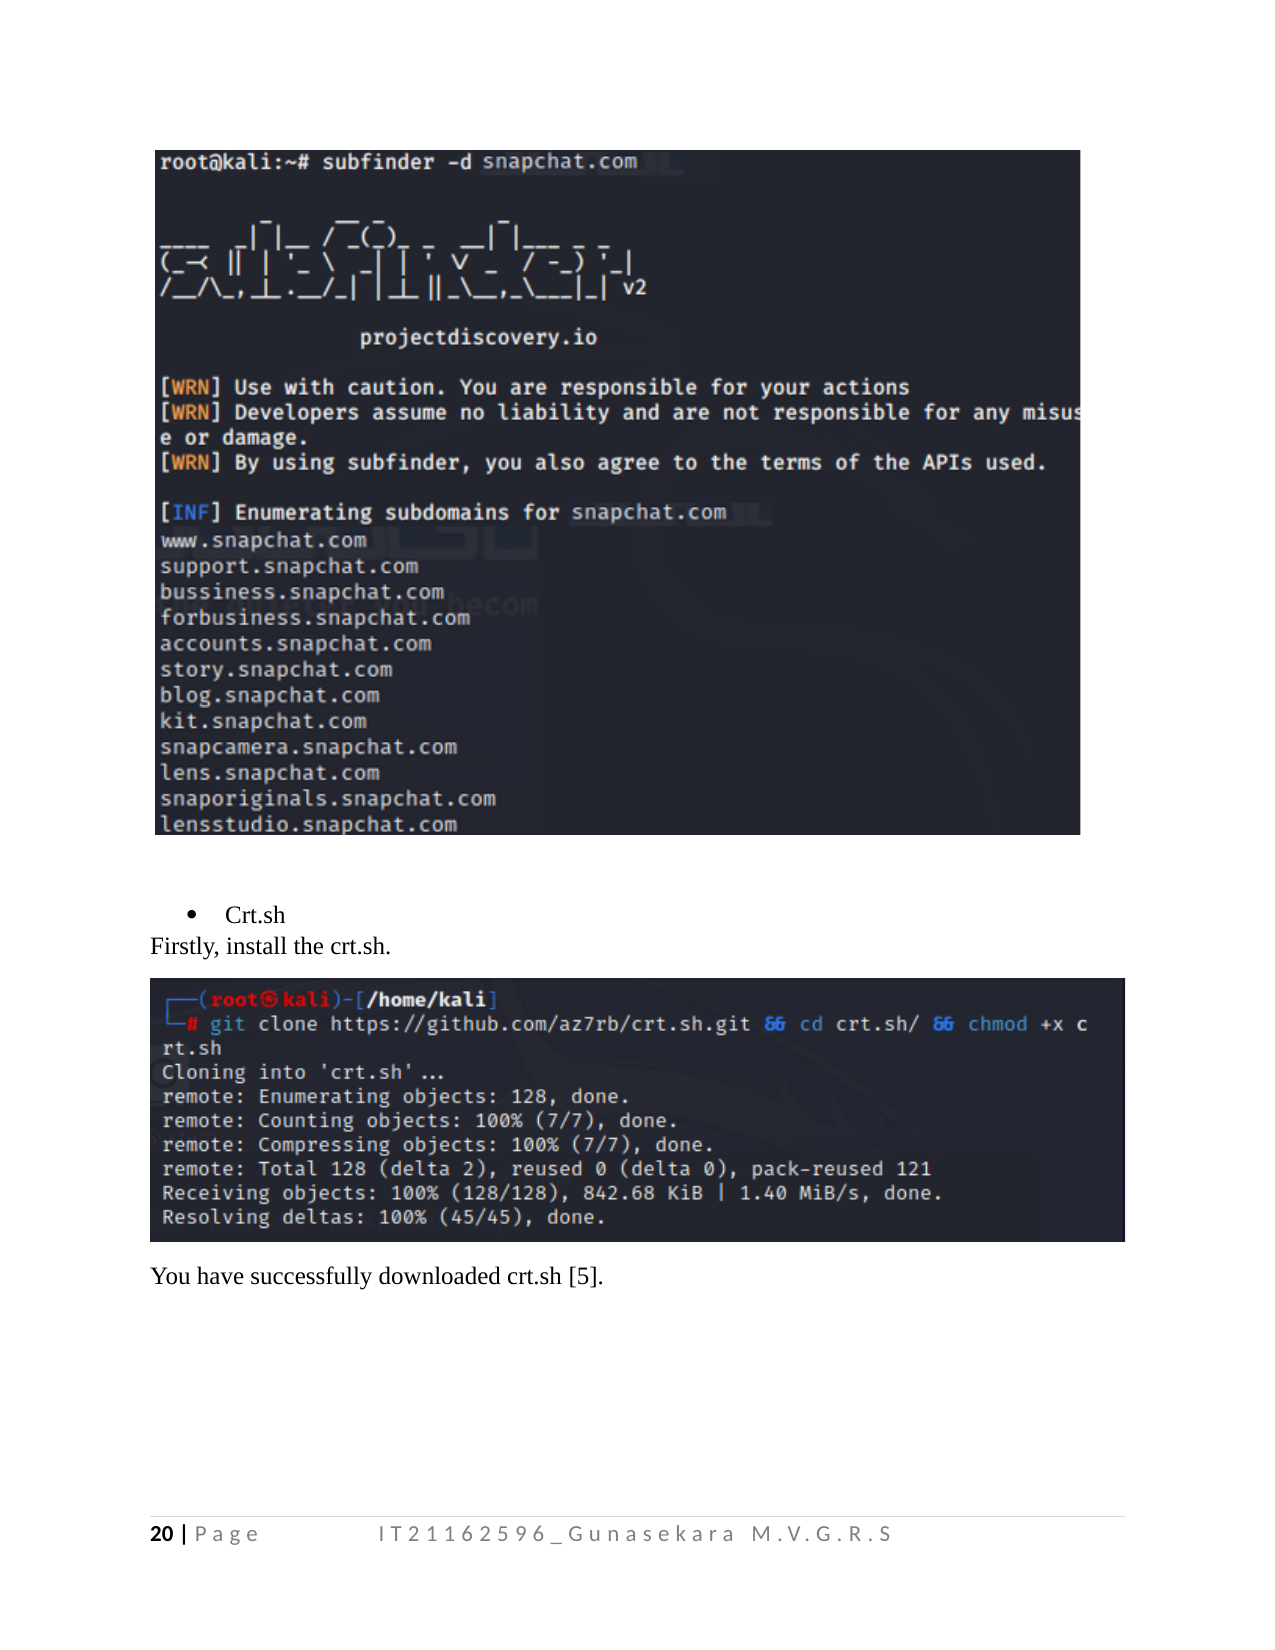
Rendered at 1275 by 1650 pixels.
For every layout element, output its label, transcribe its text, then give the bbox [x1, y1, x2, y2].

text Firstly, install the crt.sh. [150, 931, 1125, 960]
picture [155, 150, 1081, 835]
text You have successfully downloaded crt.sh. [150, 1261, 1125, 1289]
subtitle Crt.sh [187, 900, 1125, 929]
picture [150, 978, 1125, 1242]
